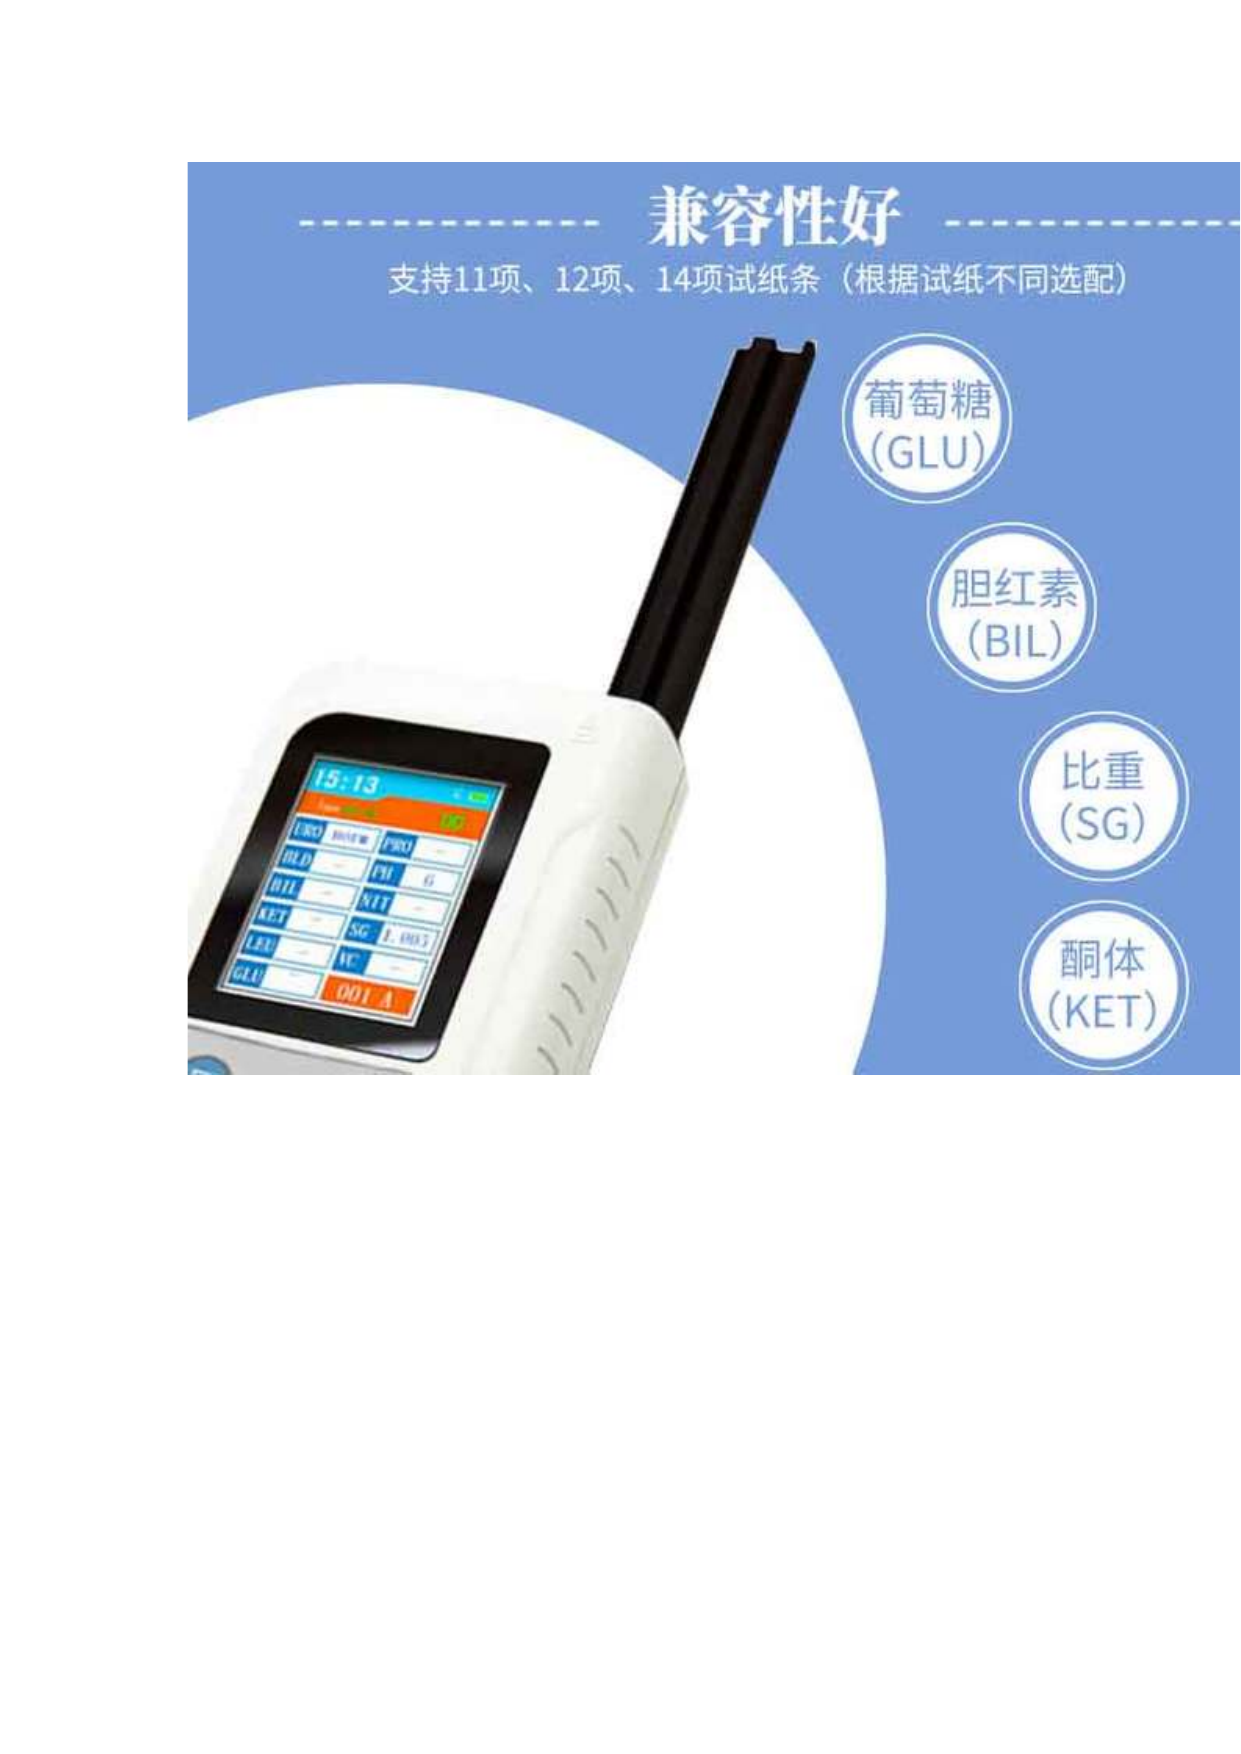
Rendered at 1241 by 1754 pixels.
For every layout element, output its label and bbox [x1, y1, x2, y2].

picture [187, 162, 1241, 1075]
